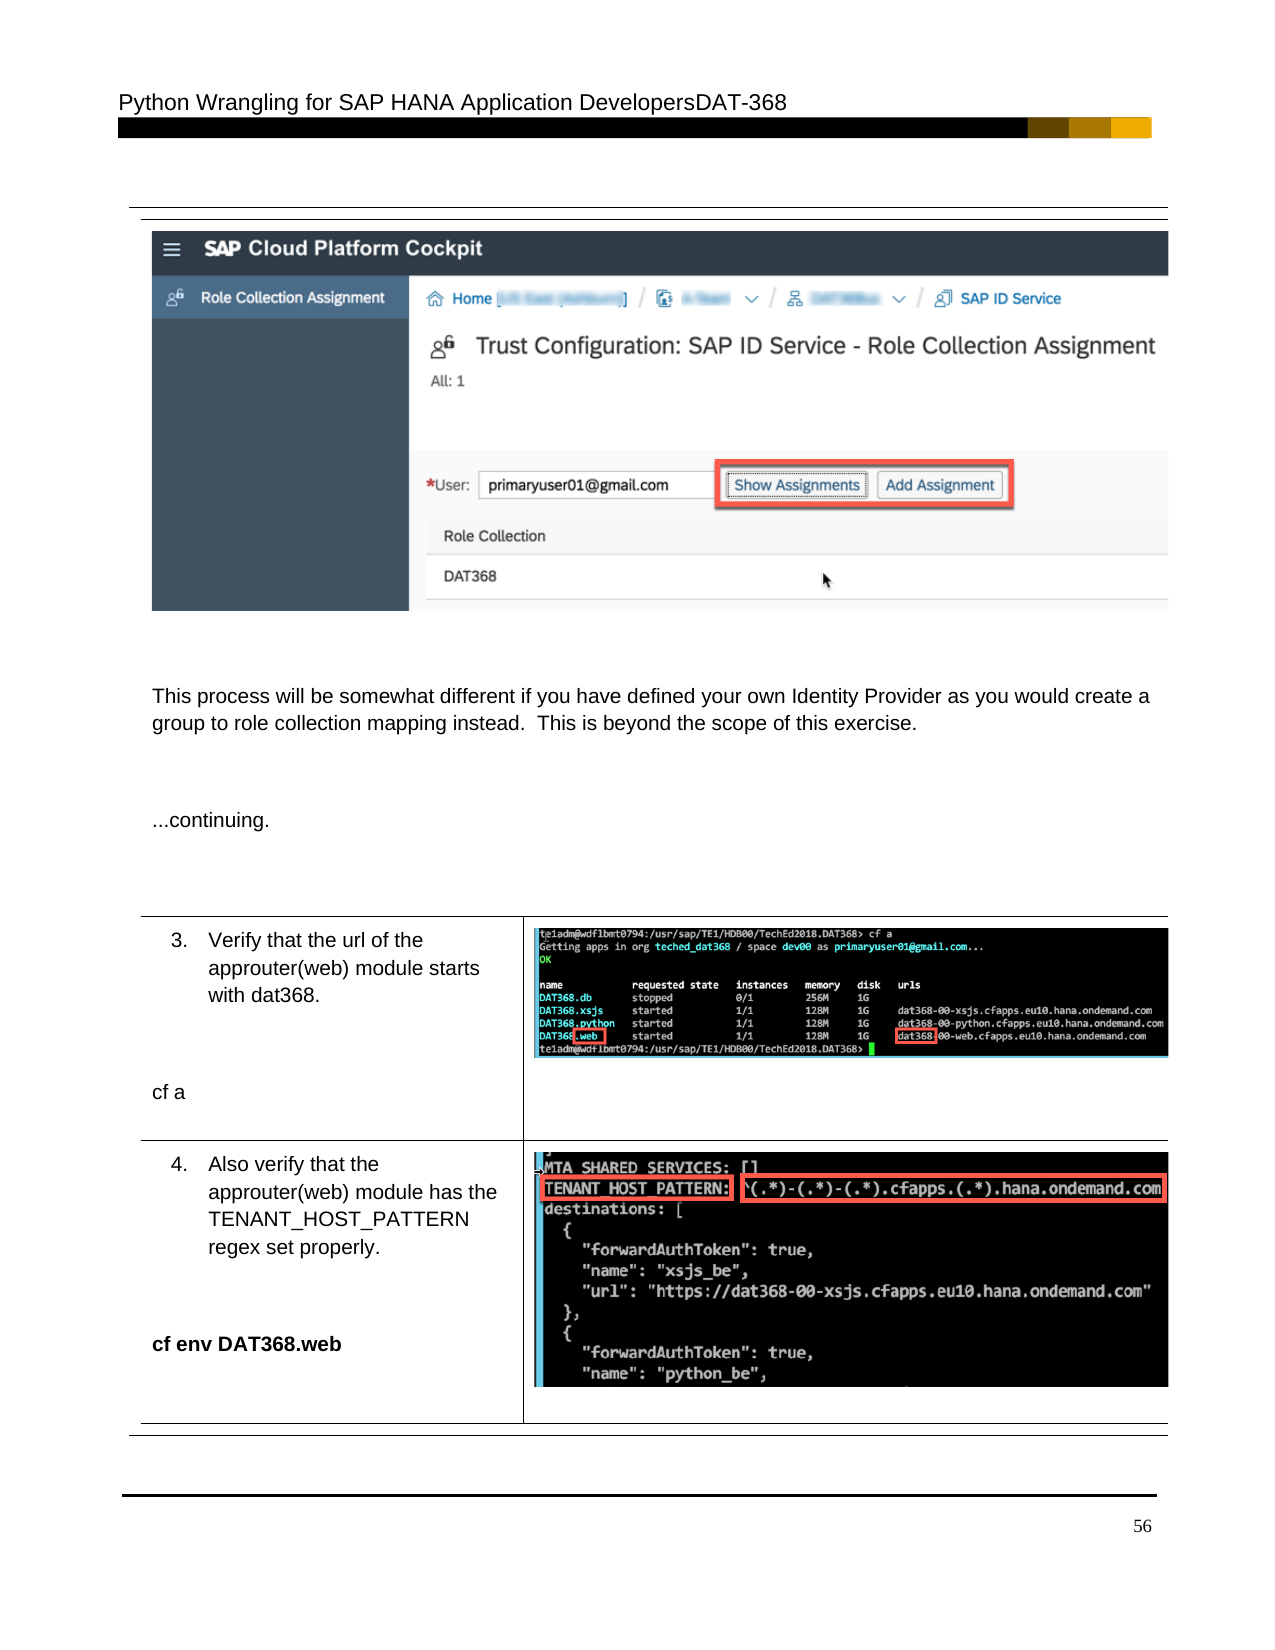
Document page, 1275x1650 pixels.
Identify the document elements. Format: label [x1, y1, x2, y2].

table_cell [129, 208, 1168, 1435]
picture [534, 1152, 1169, 1387]
picture [151, 231, 1169, 611]
picture [534, 928, 1169, 1058]
